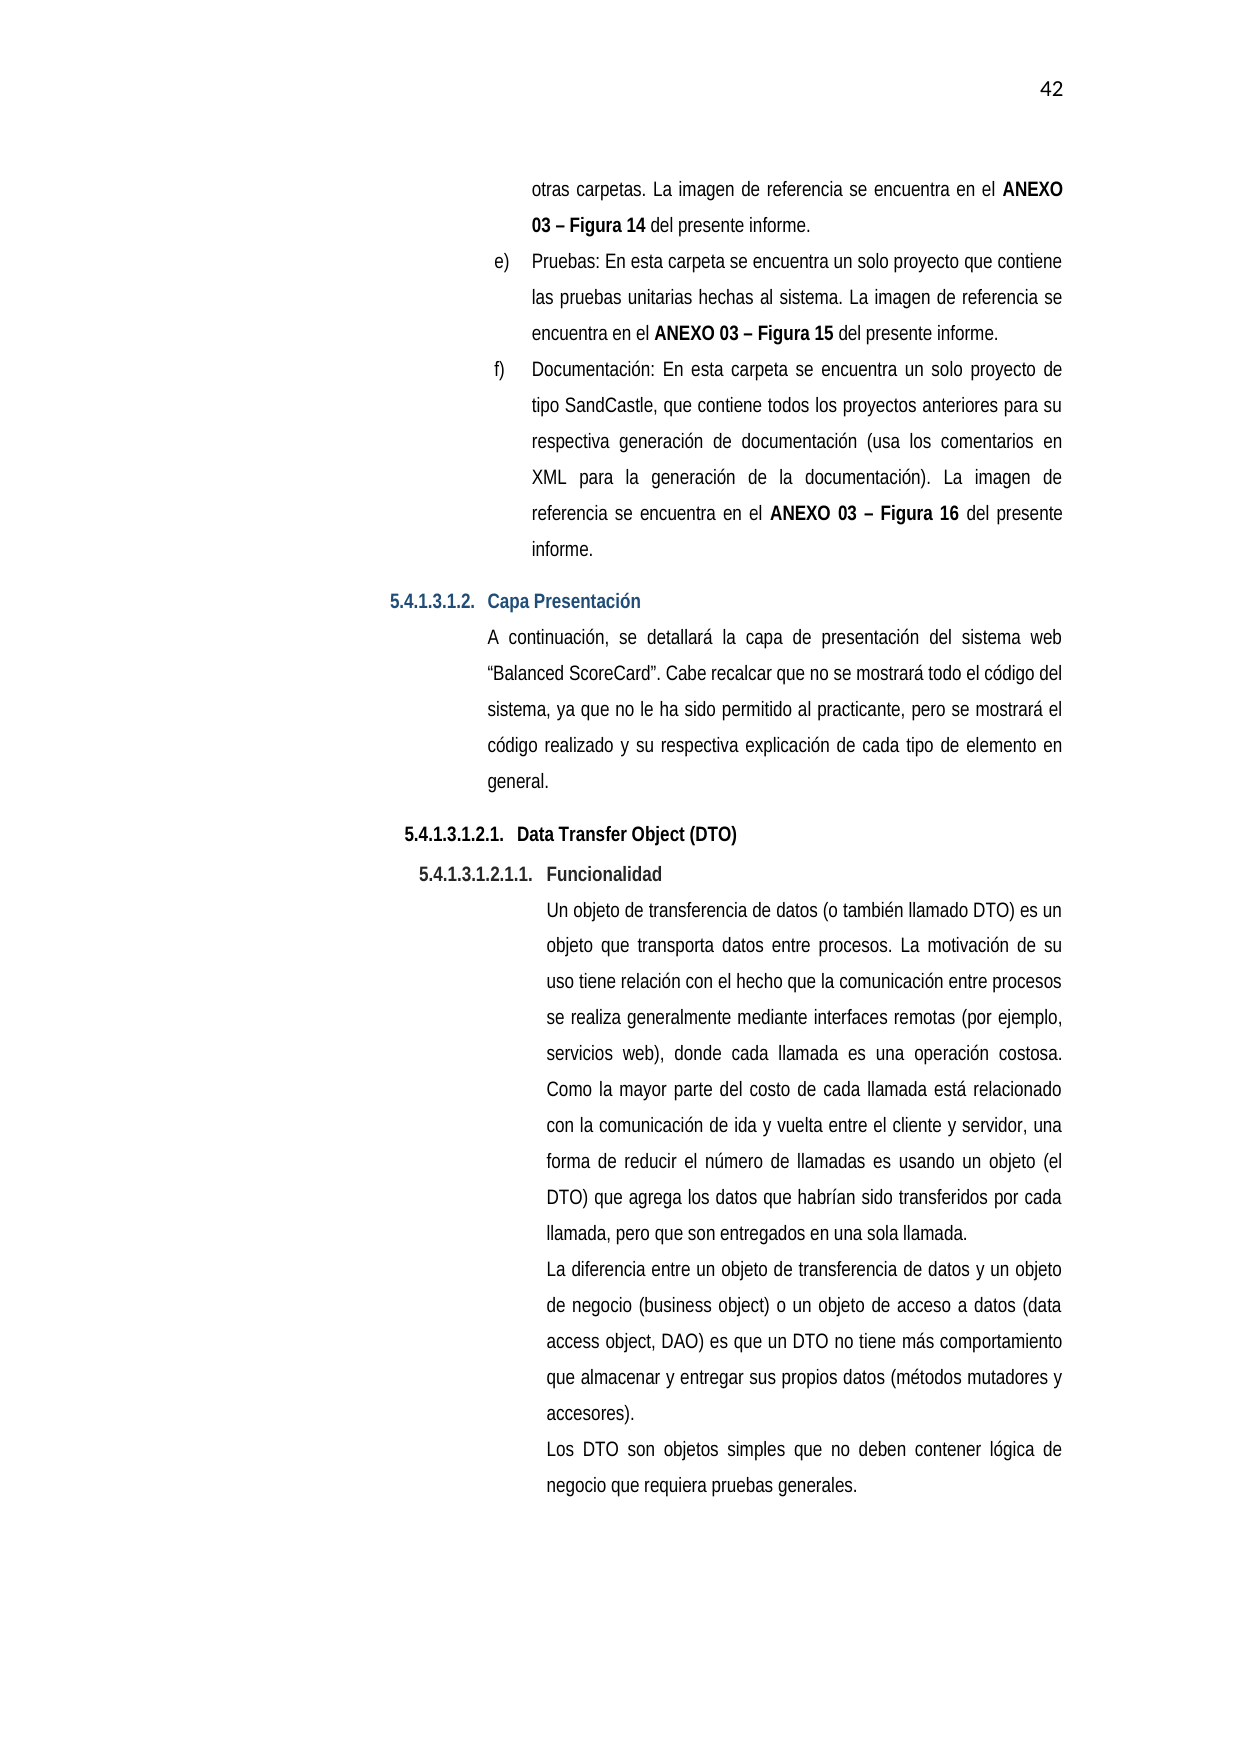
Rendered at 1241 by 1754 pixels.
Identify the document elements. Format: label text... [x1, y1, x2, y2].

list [494, 177, 1063, 237]
list Funcionalidad [419, 862, 1063, 886]
list Documentación: En esta carpeta se encuentra un solo proyecto de tipo SandCastle, que contiene todos los proyectos anteriores para su respectiva generación de documentación (usa los comentarios en XML para la generación de la documentación). La imagen de referencia se encuentra en el ANEXO 03 – Figura 16 del presente informe. [494, 357, 1063, 561]
list Un objeto de transferencia de datos (o también llamado DTO) es un objeto que transporta datos entre procesos. La motivación de su uso tiene relación con el hecho que la comunicación entre procesos se realiza generalmente mediante interfaces remotas (por ejemplo, servicios web), donde cada llamada es una operación costosa.​ Como la mayor parte del costo de cada llamada está relacionado con la comunicación de ida y vuelta entre el cliente y servidor, una forma de reducir el número de llamadas es usando un objeto (el DTO) que agrega los datos que habrían sido transferidos por cada llamada, pero que son entregados en una sola llamada. [546, 897, 1063, 1245]
list A continuación, se detallará la capa de presentación del sistema web “Balanced ScoreCard”. Cabe recalcar que no se mostrará todo el código del sistema, ya que no le ha sido permitido al practicante, pero se mostrará el código realizado y su respectiva explicación de cada tipo de elemento en general. [487, 625, 1063, 793]
list Data Transfer Object (DTO) [404, 821, 1063, 845]
list Capa Presentación [390, 589, 1063, 613]
list La diferencia entre un objeto de transferencia de datos y un objeto de negocio (business object) o un objeto de acceso a datos (data access object, DAO) es que un DTO no tiene más comportamiento que almacenar y entregar sus propios datos (métodos mutadores y accesores). [546, 1257, 1063, 1424]
list Los DTO son objetos simples que no deben contener lógica de negocio que requiera pruebas generales. [546, 1437, 1063, 1496]
list Pruebas: En esta carpeta se encuentra un solo proyecto que contiene las pruebas unitarias hechas al sistema. La imagen de referencia se encuentra en el ANEXO 03 – Figura 15 del presente informe. [494, 249, 1063, 345]
